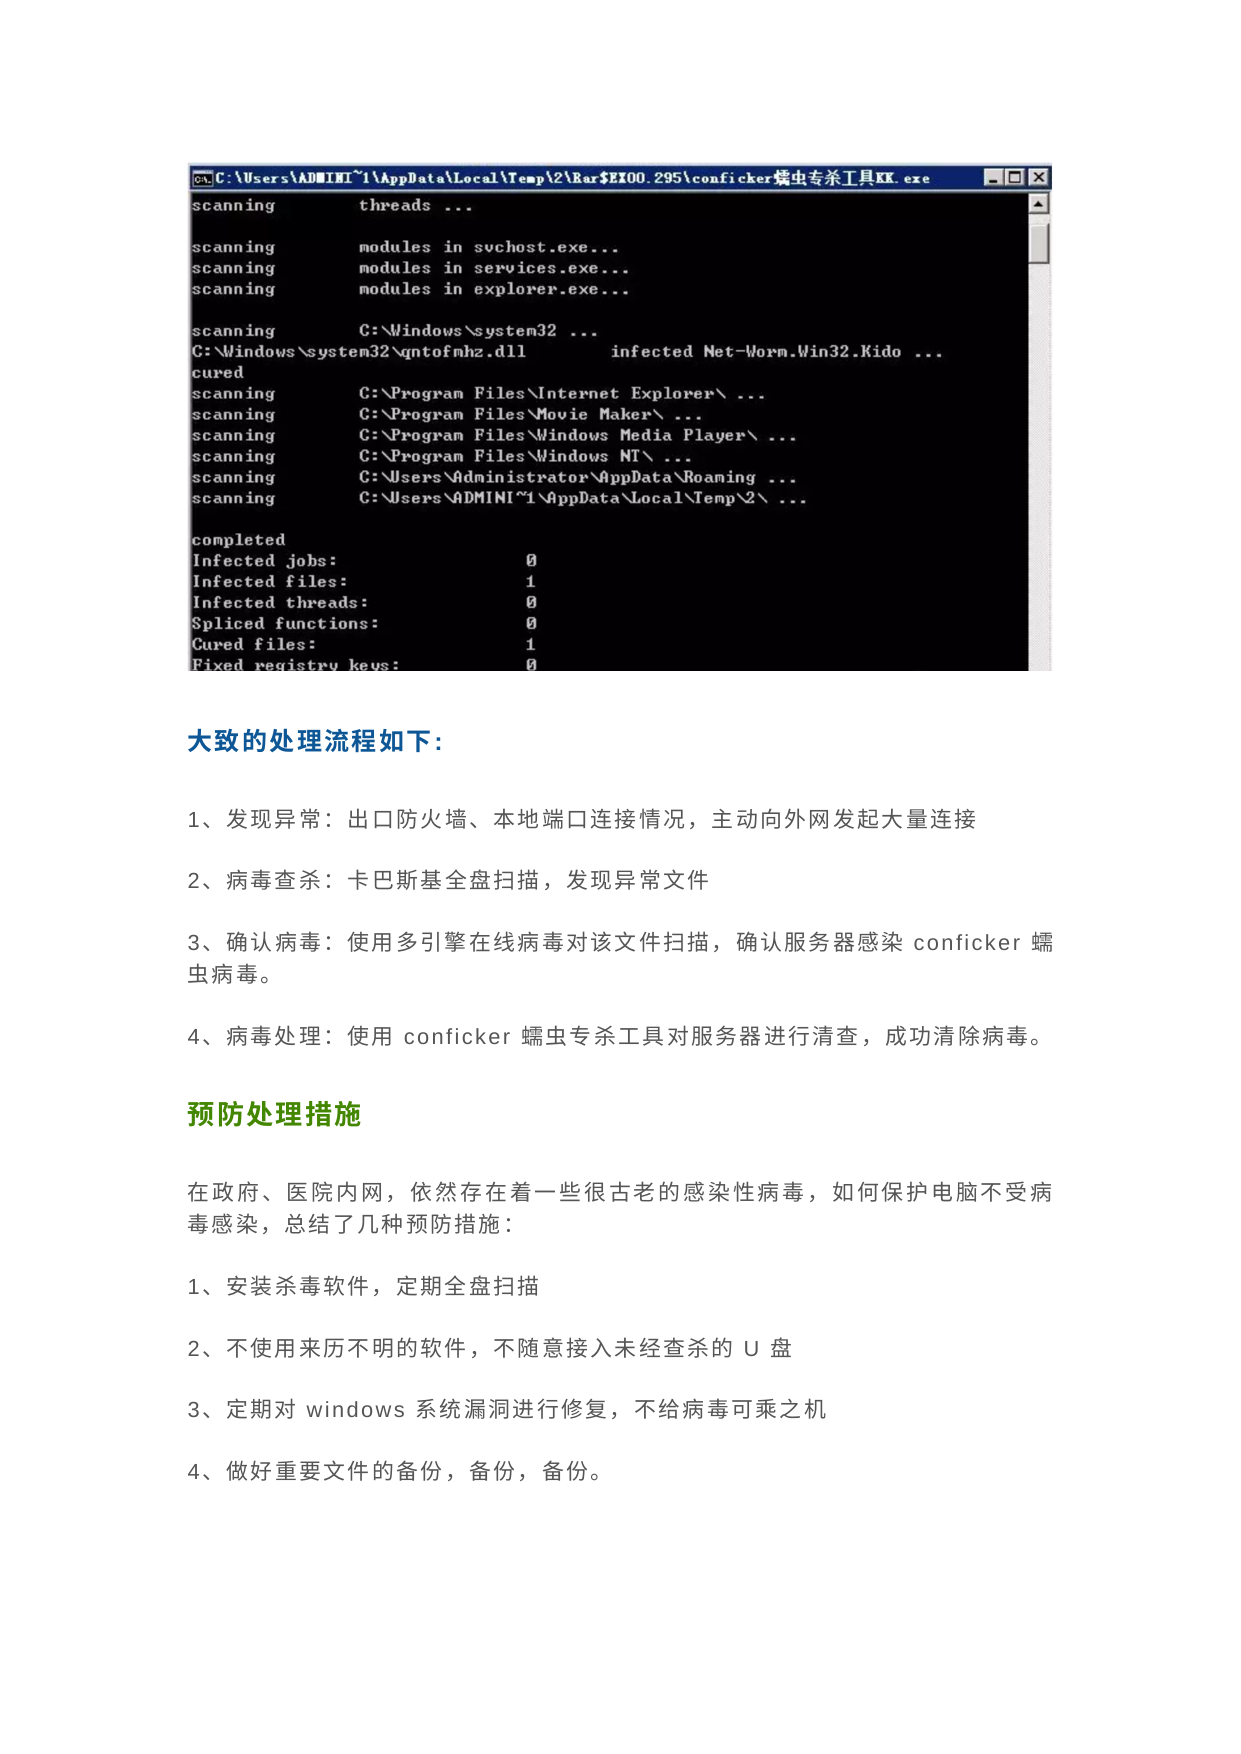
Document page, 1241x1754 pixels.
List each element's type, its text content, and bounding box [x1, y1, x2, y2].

text 3、确认病毒：使用多引擎在线病毒对该文件扫描，确认服务器感染 conficker 蠕虫病毒。 [187, 924, 1053, 989]
text 1、安装杀毒软件，定期全盘扫描 [187, 1269, 1053, 1301]
subtitle 预防处理措施 [187, 1080, 1053, 1145]
subtitle 大致的处理流程如下: [187, 707, 1053, 772]
picture [187, 162, 1053, 671]
text 4、做好重要文件的备份，备份，备份。 [187, 1454, 1053, 1486]
text 2、不使用来历不明的软件，不随意接入未经查杀的 U 盘 [187, 1330, 1053, 1363]
text 4、病毒处理：使用 conficker 蠕虫专杀工具对服务器进行清查，成功清除病毒。 [187, 1019, 1053, 1051]
text 2、病毒查杀：卡巴斯基全盘扫描，发现异常文件 [187, 863, 1053, 895]
text 1、发现异常：出口防火墙、本地端口连接情况，主动向外网发起大量连接 [187, 801, 1053, 834]
text 在政府、医院内网，依然存在着一些很古老的感染性病毒，如何保护电脑不受病毒感染，总结了几种预防措施： [187, 1174, 1053, 1239]
text 3、定期对 windows 系统漏洞进行修复，不给病毒可乘之机 [187, 1392, 1053, 1424]
